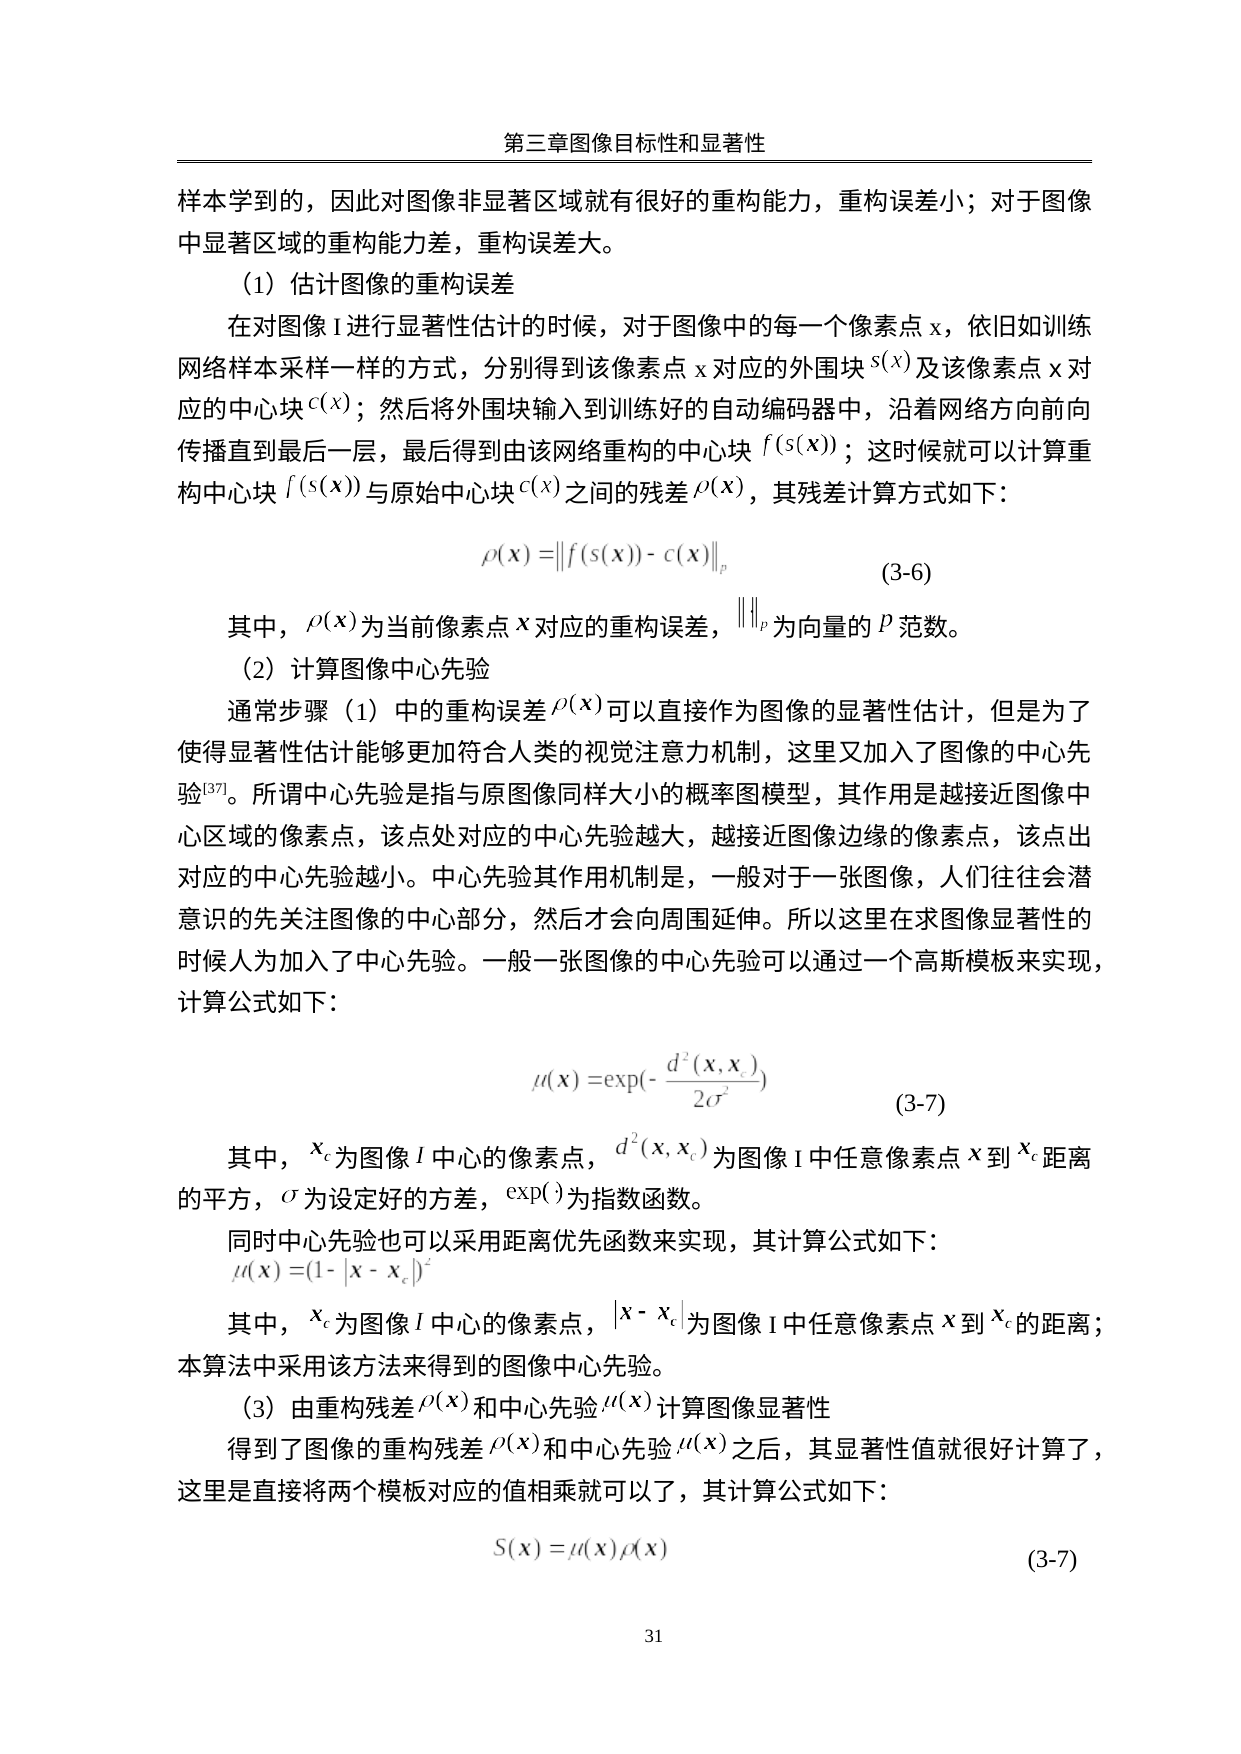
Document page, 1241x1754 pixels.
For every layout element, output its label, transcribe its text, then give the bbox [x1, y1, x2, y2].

text （1）估计图像的重构误差 [177, 261, 1092, 302]
text 其中，为当前像素点对应的重构误差，为向量的范数。 [177, 603, 1092, 645]
text （2）计算图像中心先验 [177, 645, 1092, 687]
text 其中，为图像中心的像素点，为图像I中任意像素点到距离的平方，为设定好的方差，为指数函数。 [177, 1134, 1092, 1217]
text (3-7) [427, 1534, 1092, 1575]
text (3-6) [427, 536, 1092, 586]
text （3）由重构残差和中心先验计算图像显著性 [177, 1384, 1092, 1425]
text 得到了图像的重构残差和中心先验之后，其显著性值就很好计算了，这里是直接将两个模板对应的值相乘就可以了，其计算公式如下： [177, 1425, 1092, 1509]
text 通常步骤（1）中的重构误差可以直接作为图像的显著性估计，但是为了使得显著性估计能够更加符合人类的视觉注意力机制，这里又加入了图像的中心先验[37]。所谓中心先验是指与原图像同样大小的概率图模型，其作用是越接近图像中心区域的像素点，该点处对应的中心先验越大，越接近图像边缘的像素点，该点出对应的中心先验越小。中心先验其作用机制是，一般对于一张图像，人们往往会潜意识的先关注图像的中心部分，然后才会向周围延伸。所以这里在求图像显著性的时候人为加入了中心先验。一般一张图像的中心先验可以通过一个高斯模板来实现，计算公式如下： [177, 687, 1092, 1020]
text 在对图像I进行显著性估计的时候，对于图像中的每一个像素点x，依旧如训练网络样本采样一样的方式，分别得到该像素点x对应的外围块及该像素点x对应的中心块；然后将外围块输入到训练好的自动编码器中，沿着网络方向前向传播直到最后一层，最后得到由该网络重构的中心块；这时候就可以计算重构中心块与原始中心块之间的残差，其残差计算方式如下： [177, 302, 1092, 511]
text (3-7) [477, 1045, 1092, 1117]
text 其中，为图像中心的像素点，为图像I中任意像素点到的距离；本算法中采用该方法来得到的图像中心先验。 [177, 1300, 1092, 1384]
text 同时中心先验也可以采用距离优先函数来实现，其计算公式如下： [177, 1217, 1092, 1259]
